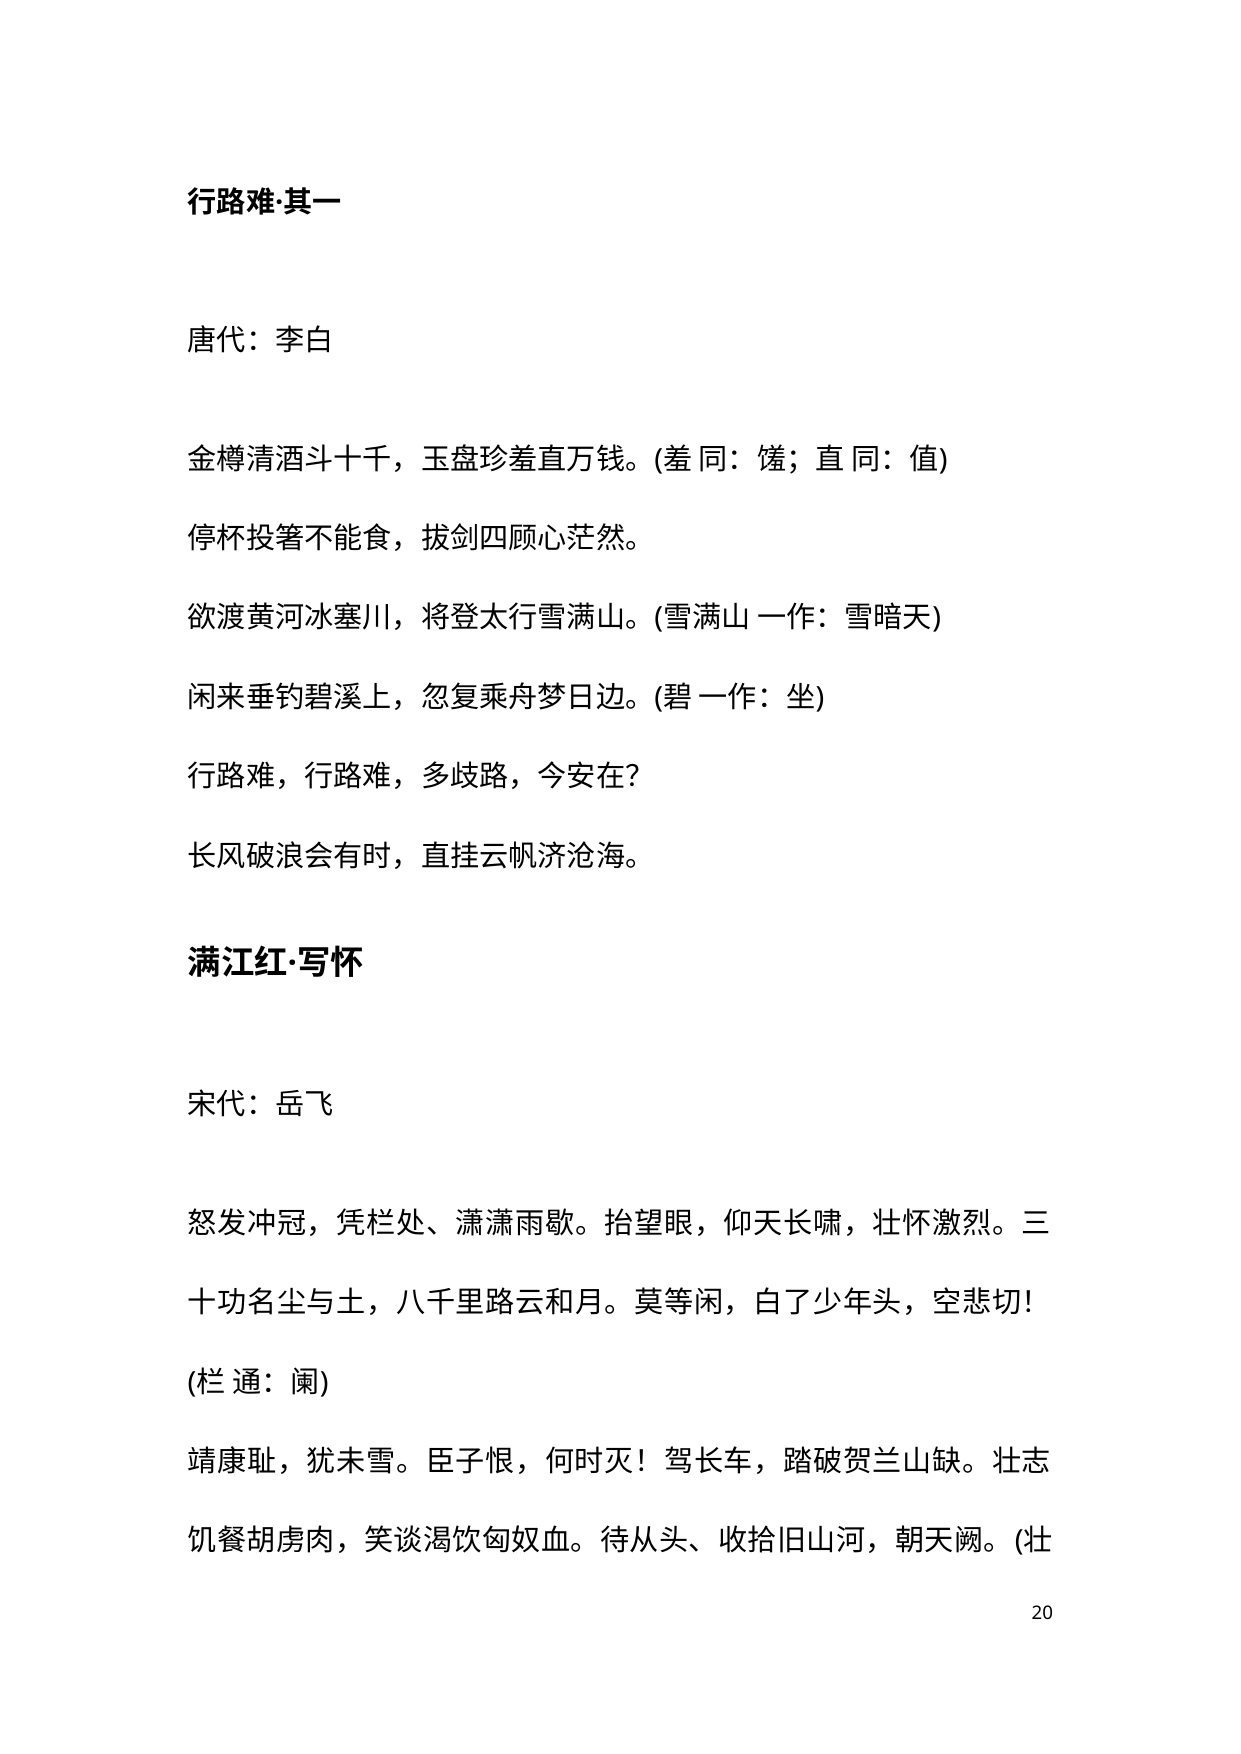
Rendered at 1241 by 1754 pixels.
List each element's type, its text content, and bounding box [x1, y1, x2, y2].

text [187, 1419, 1053, 1578]
text 行路难，行路难，多歧路，今安在？ [187, 734, 1053, 814]
text 怒发冲冠，凭栏处、潇潇雨歇。抬望眼，仰天长啸，壮怀激烈。三十功名尘与土，八千里路云和月。莫等闲，白了少年头，空悲切！(栏 通：阑) [187, 1181, 1053, 1419]
text 闲来垂钓碧溪上，忽复乘舟梦日边。(碧 一作：坐) [187, 655, 1053, 734]
text 停杯投箸不能食，拔剑四顾心茫然。 [187, 496, 1053, 576]
text 欲渡黄河冰塞川，将登太行雪满山。(雪满山 一作：雪暗天) [187, 576, 1053, 655]
text 金樽清酒斗十千，玉盘珍羞直万钱。(羞 同：馐；直 同：值) [187, 417, 1053, 496]
subtitle 满江红·写怀 [187, 920, 1053, 999]
text 唐代：李白 [187, 298, 1053, 377]
text 长风破浪会有时，直挂云帆济沧海。 [187, 814, 1053, 893]
text 宋代：岳飞 [187, 1062, 1053, 1141]
subtitle 行路难·其一 [187, 160, 1053, 240]
